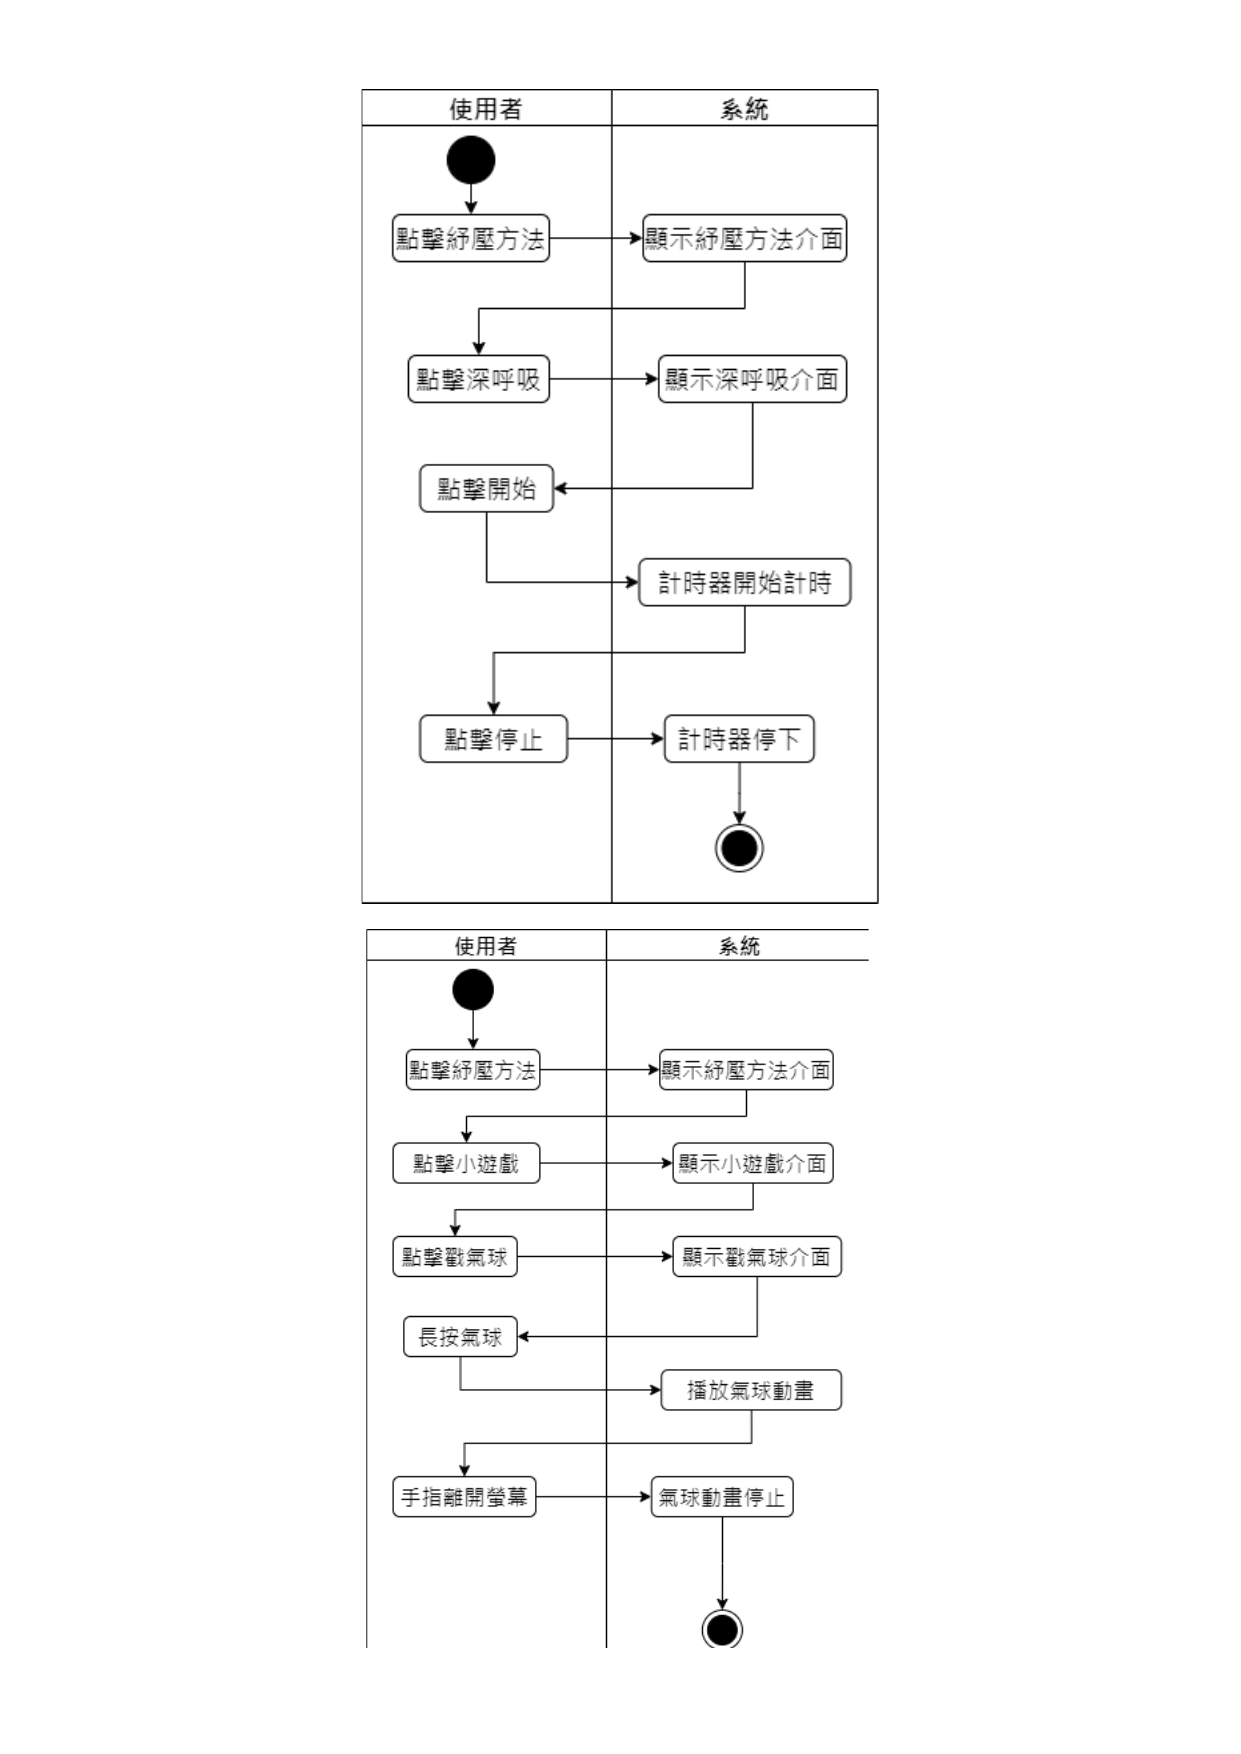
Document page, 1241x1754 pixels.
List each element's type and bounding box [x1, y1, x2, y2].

picture [366, 929, 869, 1648]
picture [361, 89, 879, 904]
